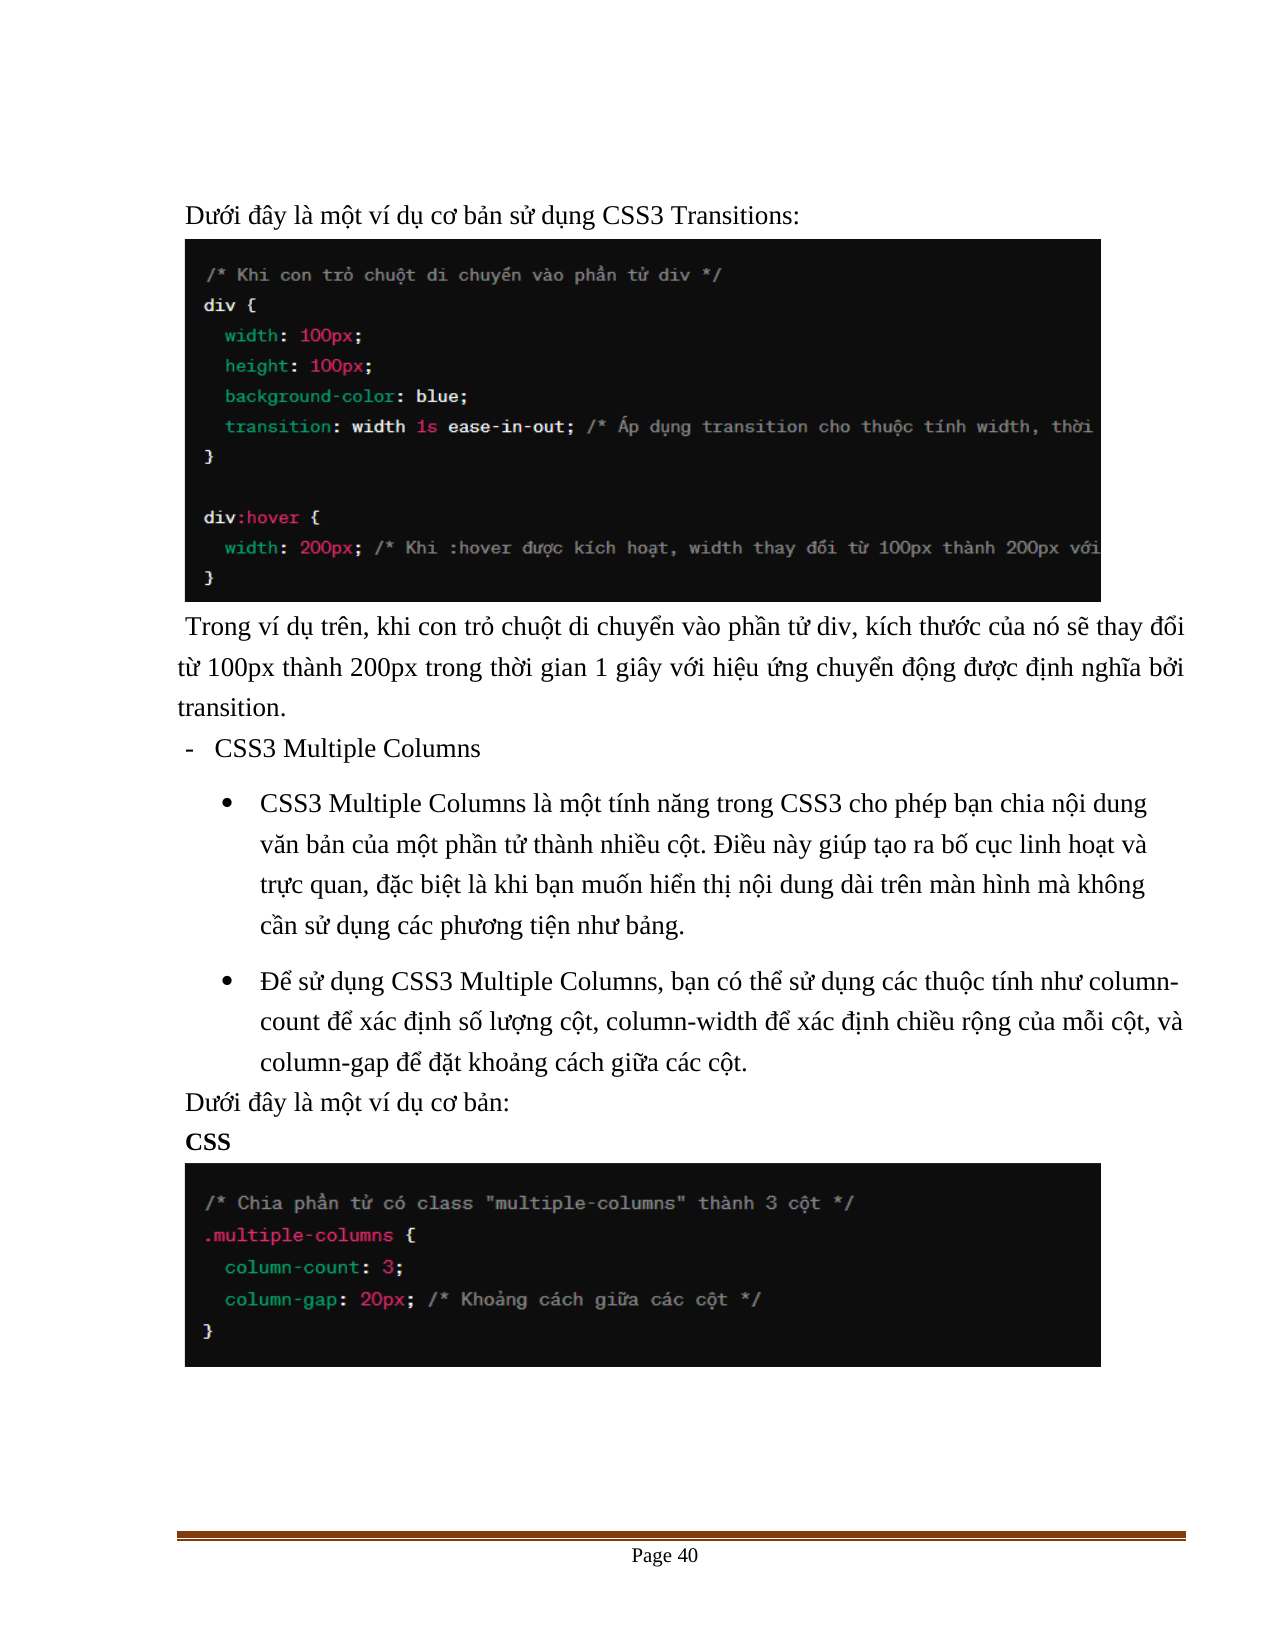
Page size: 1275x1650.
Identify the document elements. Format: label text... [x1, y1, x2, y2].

text Dưới đây là một ví dụ cơ bản sử dụng CSS3 Transitions: [177, 199, 1186, 230]
picture [184, 1163, 1101, 1367]
text CSS [177, 1127, 1186, 1155]
list CSS3 Multiple Columns là một tính năng trong CSS3 cho phép bạn chia nội dung văn bản của một phần tử thành nhiều cột. Điều này giúp tạo ra bố cục linh hoạt và trực quan, đặc biệt là khi bạn muốn hiển thị nội dung dài trên màn hình mà không cần sử dụng các phương tiện như bảng. [222, 788, 1186, 940]
list Để sử dụng CSS3 Multiple Columns, bạn có thể sử dụng các thuộc tính như column-count để xác định số lượng cột, column-width để xác định chiều rộng của mỗi cột, và column-gap để đặt khoảng cách giữa các cột. [222, 965, 1186, 1077]
text Dưới đây là một ví dụ cơ bản: [177, 1086, 1186, 1117]
text Trong ví dụ trên, khi con trỏ chuột di chuyển vào phần tử div, kích thước của nó sẽ thay đổi từ 100px thành 200px trong thời gian 1 giây với hiệu ứng chuyển động được định nghĩa bởi transition. [177, 610, 1186, 722]
text - CSS3 Multiple Columns [177, 732, 1186, 763]
picture [184, 239, 1101, 602]
